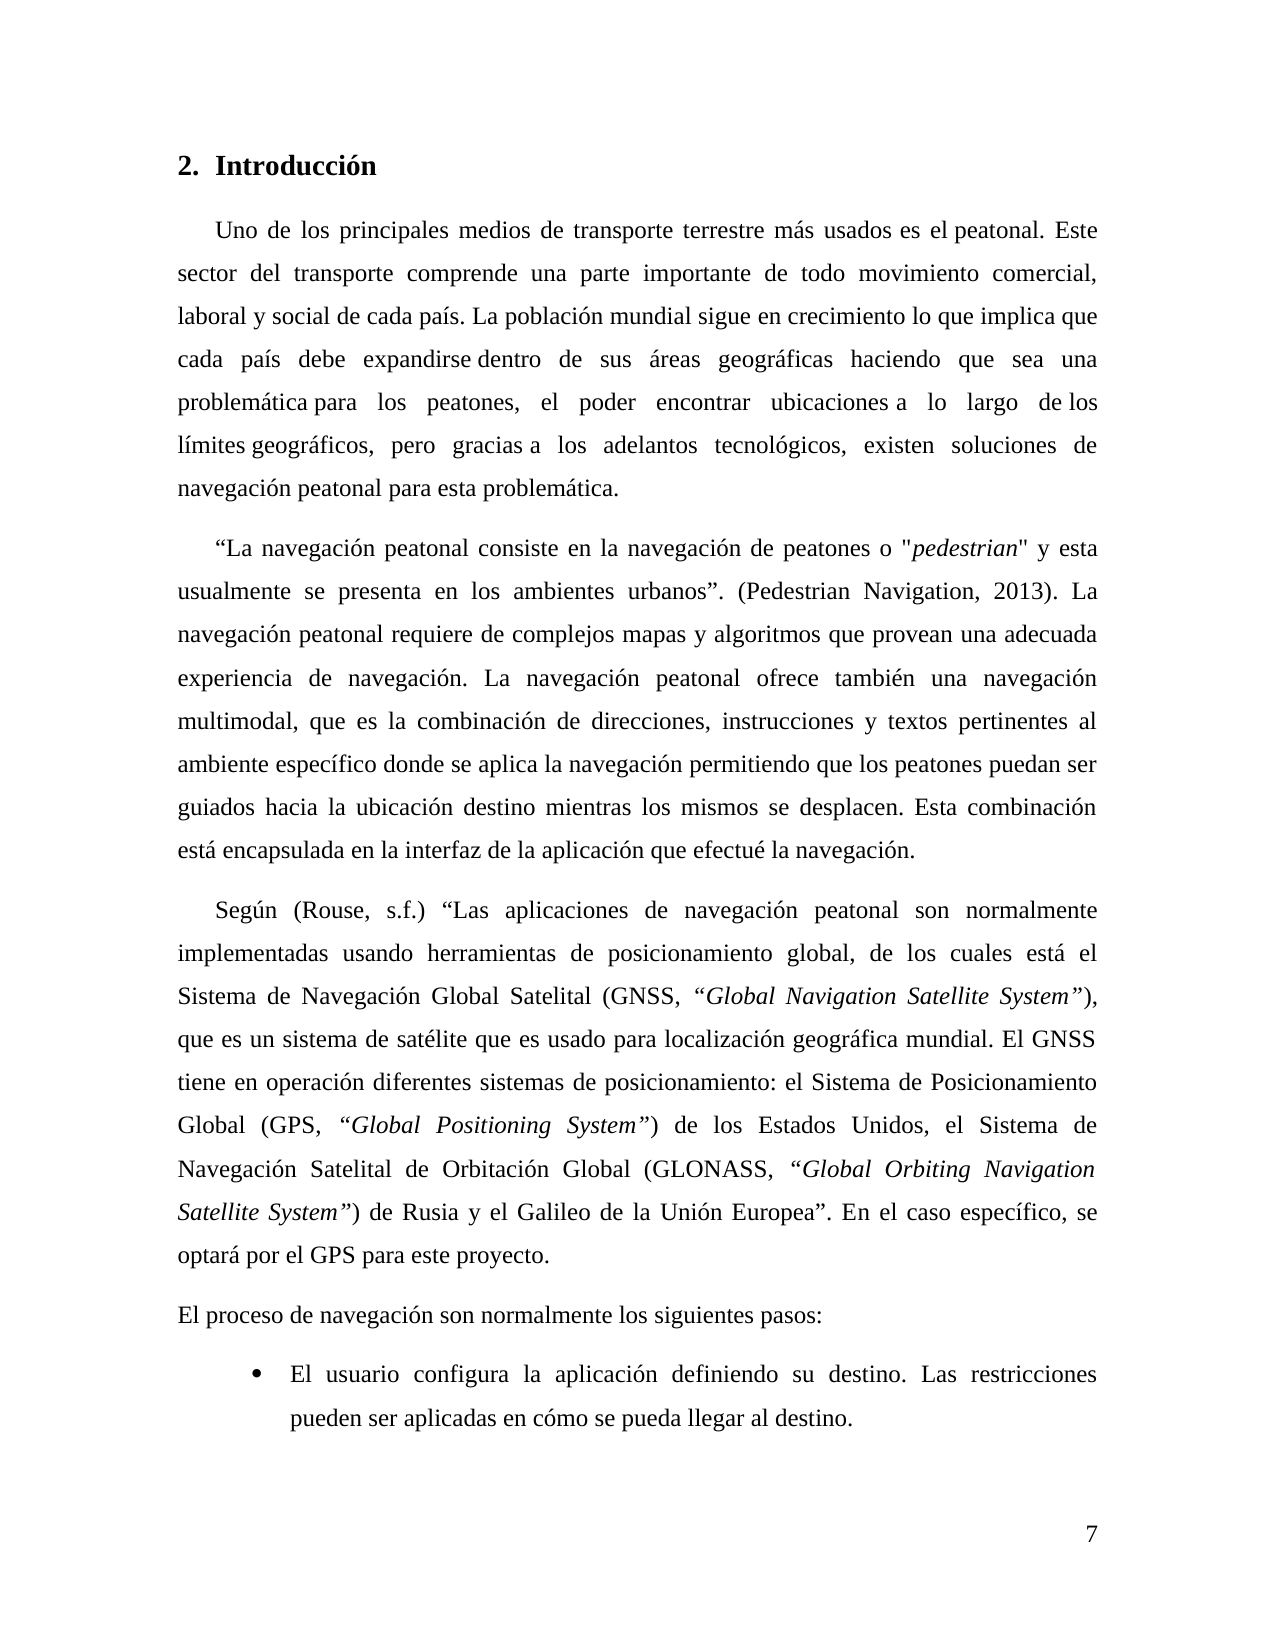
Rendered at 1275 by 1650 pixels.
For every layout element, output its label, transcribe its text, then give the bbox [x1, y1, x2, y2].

text Uno de los principales medios de transporte terrestre más usados es el peatonal. Este sector del transporte comprende una parte importante de todo movimiento comercial, laboral y social de cada país. La población mundial sigue en crecimiento lo que implica que cada país debe expandirse dentro de sus áreas geográficas haciendo que sea una problemática para los peatones, el poder encontrar ubicaciones a lo largo de los límites geográficos, pero gracias a los adelantos tecnológicos, existen soluciones de navegación peatonal para esta problemática. [177, 215, 1098, 502]
subtitle Introducción [177, 148, 1098, 181]
text “La navegación peatonal consiste en la navegación de peatones o "pedestrian" y esta usualmente se presenta en los ambientes urbanos”. . La navegación peatonal requiere de complejos mapas y algoritmos que provean una adecuada experiencia de navegación. La navegación peatonal ofrece también una navegación multimodal, que es la combinación de direcciones, instrucciones y textos pertinentes al ambiente específico donde se aplica la navegación permitiendo que los peatones puedan ser guiados hacia la ubicación destino mientras los mismos se desplacen. Esta combinación está encapsulada en la interfaz de la aplicación que efectué la navegación. [177, 533, 1098, 864]
list El usuario configura la aplicación definiendo su destino. Las restricciones pueden ser aplicadas en cómo se pueda llegar al destino. [252, 1359, 1098, 1431]
text Según “Las aplicaciones de navegación peatonal son normalmente implementadas usando herramientas de posicionamiento global, de los cuales está el Sistema de Navegación Global Satelital (GNSS, “Global Navigation Satellite System”), que es un sistema de satélite que es usado para localización geográfica mundial. El GNSS tiene en operación diferentes sistemas de posicionamiento: el Sistema de Posicionamiento Global (GPS, “Global Positioning System”) de los Estados Unidos, el Sistema de Navegación Satelital de Orbitación Global (GLONASS, “Global Orbiting Navigation Satellite System”) de Rusia y el Galileo de la Unión Europea”. En el caso específico, se optará por el GPS para este proyecto. [177, 895, 1098, 1269]
text El proceso de navegación son normalmente los siguientes pasos: [177, 1300, 1098, 1328]
